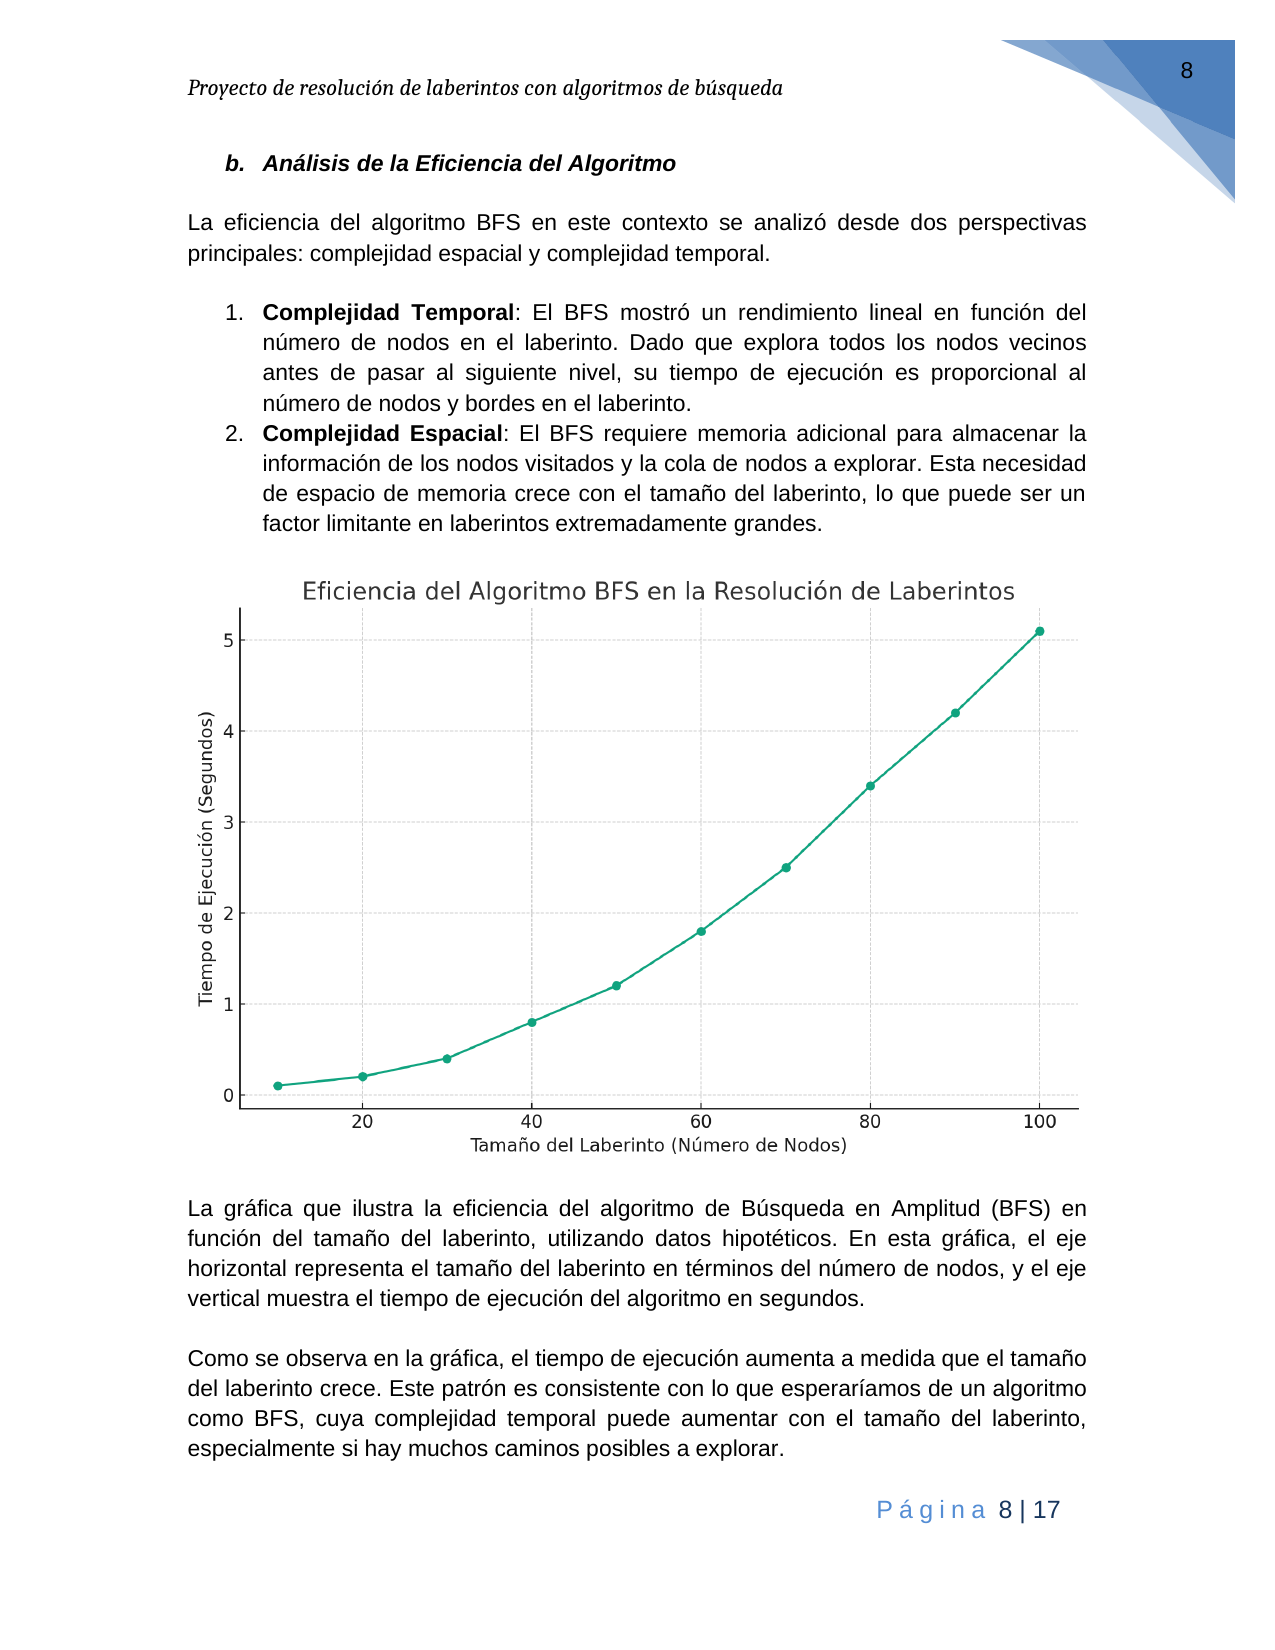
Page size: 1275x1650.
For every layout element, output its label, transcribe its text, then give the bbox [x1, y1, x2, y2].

list Complejidad Temporal: El BFS mostró un rendimiento lineal en función del número de nodos en el laberinto. Dado que explora todos los nodos vecinos antes de pasar al siguiente nivel, su tiempo de ejecución es proporcional al número de nodos y bordes en el laberinto. [225, 299, 1087, 416]
list Complejidad Espacial: El BFS requiere memoria adicional para almacenar la información de los nodos visitados y la cola de nodos a explorar. Esta necesidad de espacio de memoria crece con el tamaño del laberinto, lo que puede ser un factor limitante en laberintos extremadamente grandes. [225, 449, 1087, 566]
subtitle Análisis de la Eficiencia del Algoritmo [225, 150, 1087, 176]
picture [187, 598, 1088, 1195]
text La gráfica que ilustra la eficiencia del algoritmo de Búsqueda en Amplitud (BFS) en función del tamaño del laberinto, utilizando datos hipotéticos. En esta gráfica, el eje horizontal representa el tamaño del laberinto en términos del número de nodos, y el eje vertical muestra el tiempo de ejecución del algoritmo en segundos. [187, 1224, 1087, 1341]
picture [998, 40, 1235, 204]
text Como se observa en la gráfica, el tiempo de ejecución aumenta a medida que el tamaño del laberinto crece. Este patrón es consistente con lo que esperaríamos de un algoritmo como BFS, cuya complejidad temporal puede aumentar con el tamaño del laberinto, especialmente si hay muchos caminos posibles a explorar. [187, 1374, 1087, 1491]
text La eficiencia del algoritmo BFS en este contexto se analizó desde dos perspectivas principales: complejidad espacial y complejidad temporal. [187, 209, 1087, 266]
